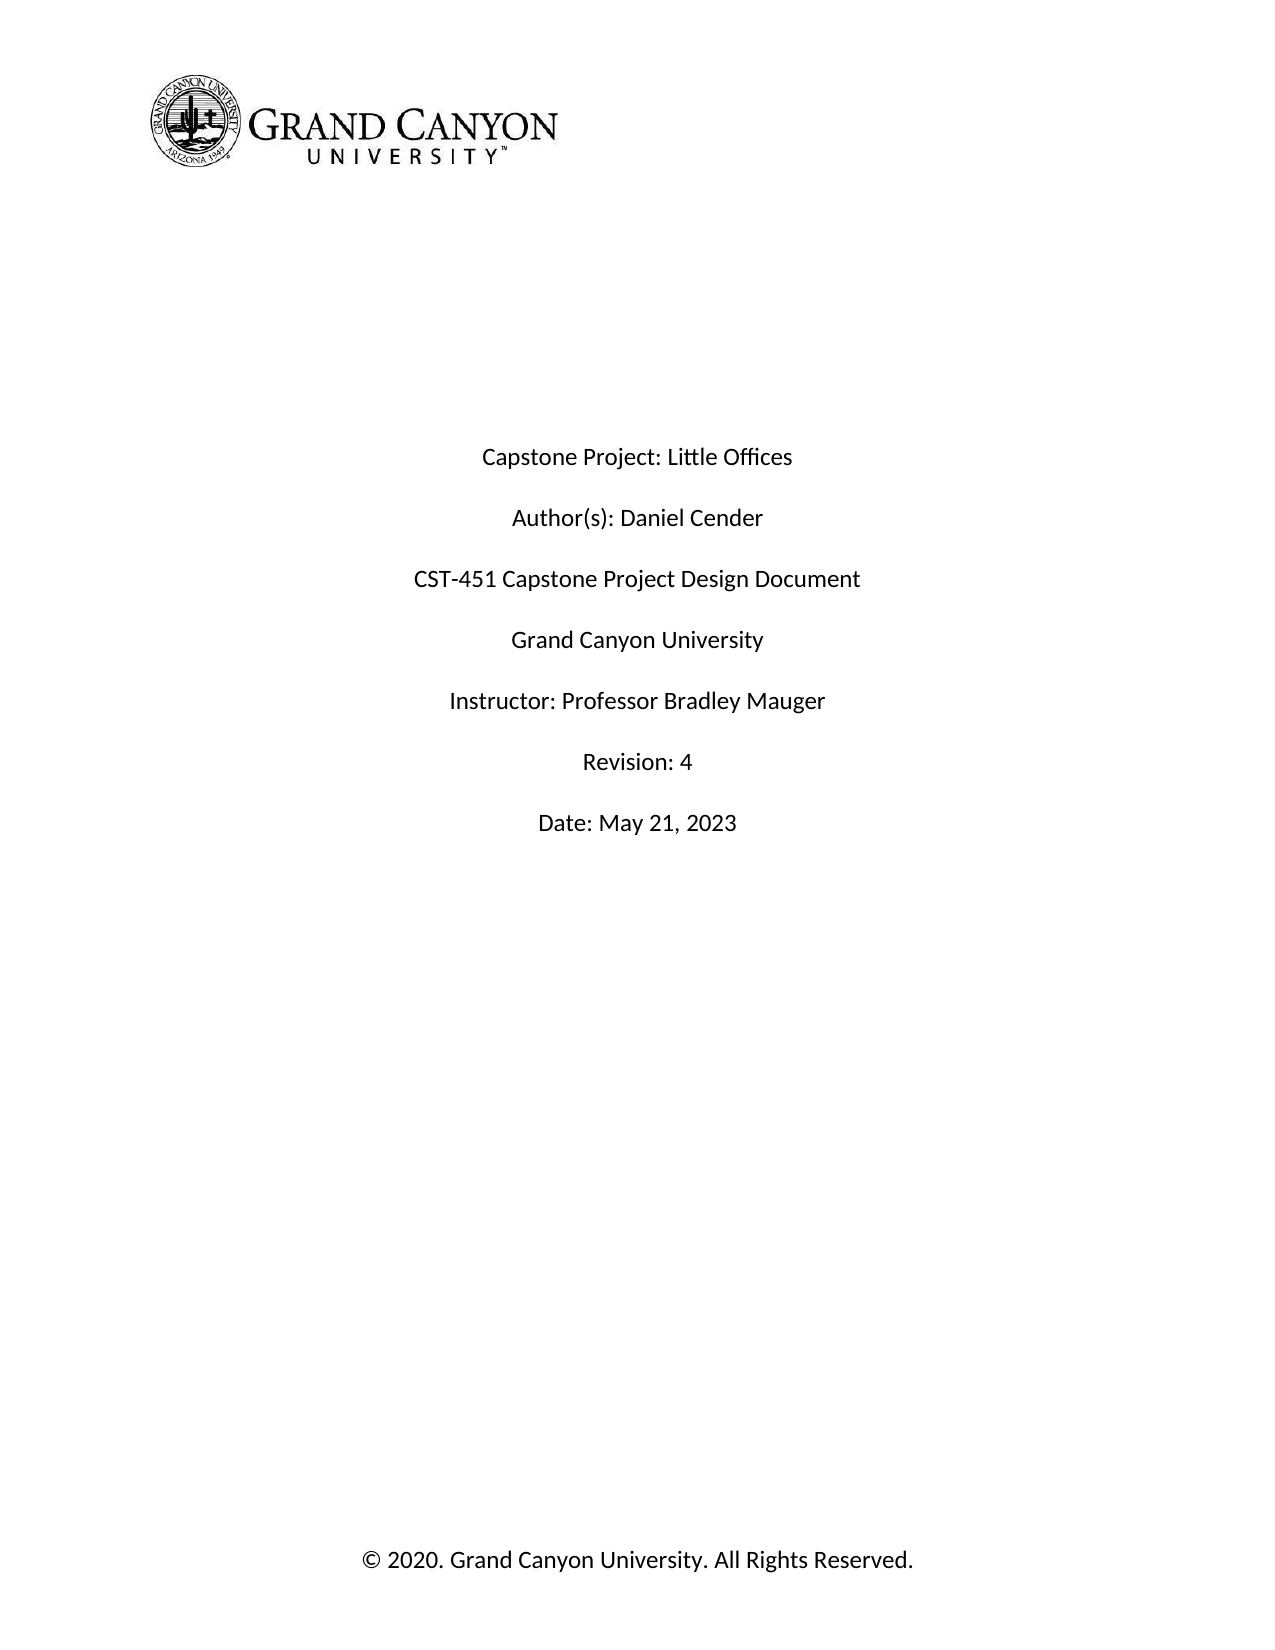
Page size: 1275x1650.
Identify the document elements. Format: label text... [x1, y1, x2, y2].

text Instructor: Professor Bradley Mauger [150, 685, 1125, 716]
text Author(s): Daniel Cender [150, 502, 1125, 532]
text Date: May 21, 2023 [150, 807, 1125, 838]
text Grand Canyon University [150, 624, 1125, 654]
text CST-451 Capstone Project Design Document [150, 563, 1125, 593]
text Capstone Project: Little Offices [150, 441, 1125, 471]
picture [150, 75, 558, 167]
text Revision: 4 [150, 746, 1125, 777]
